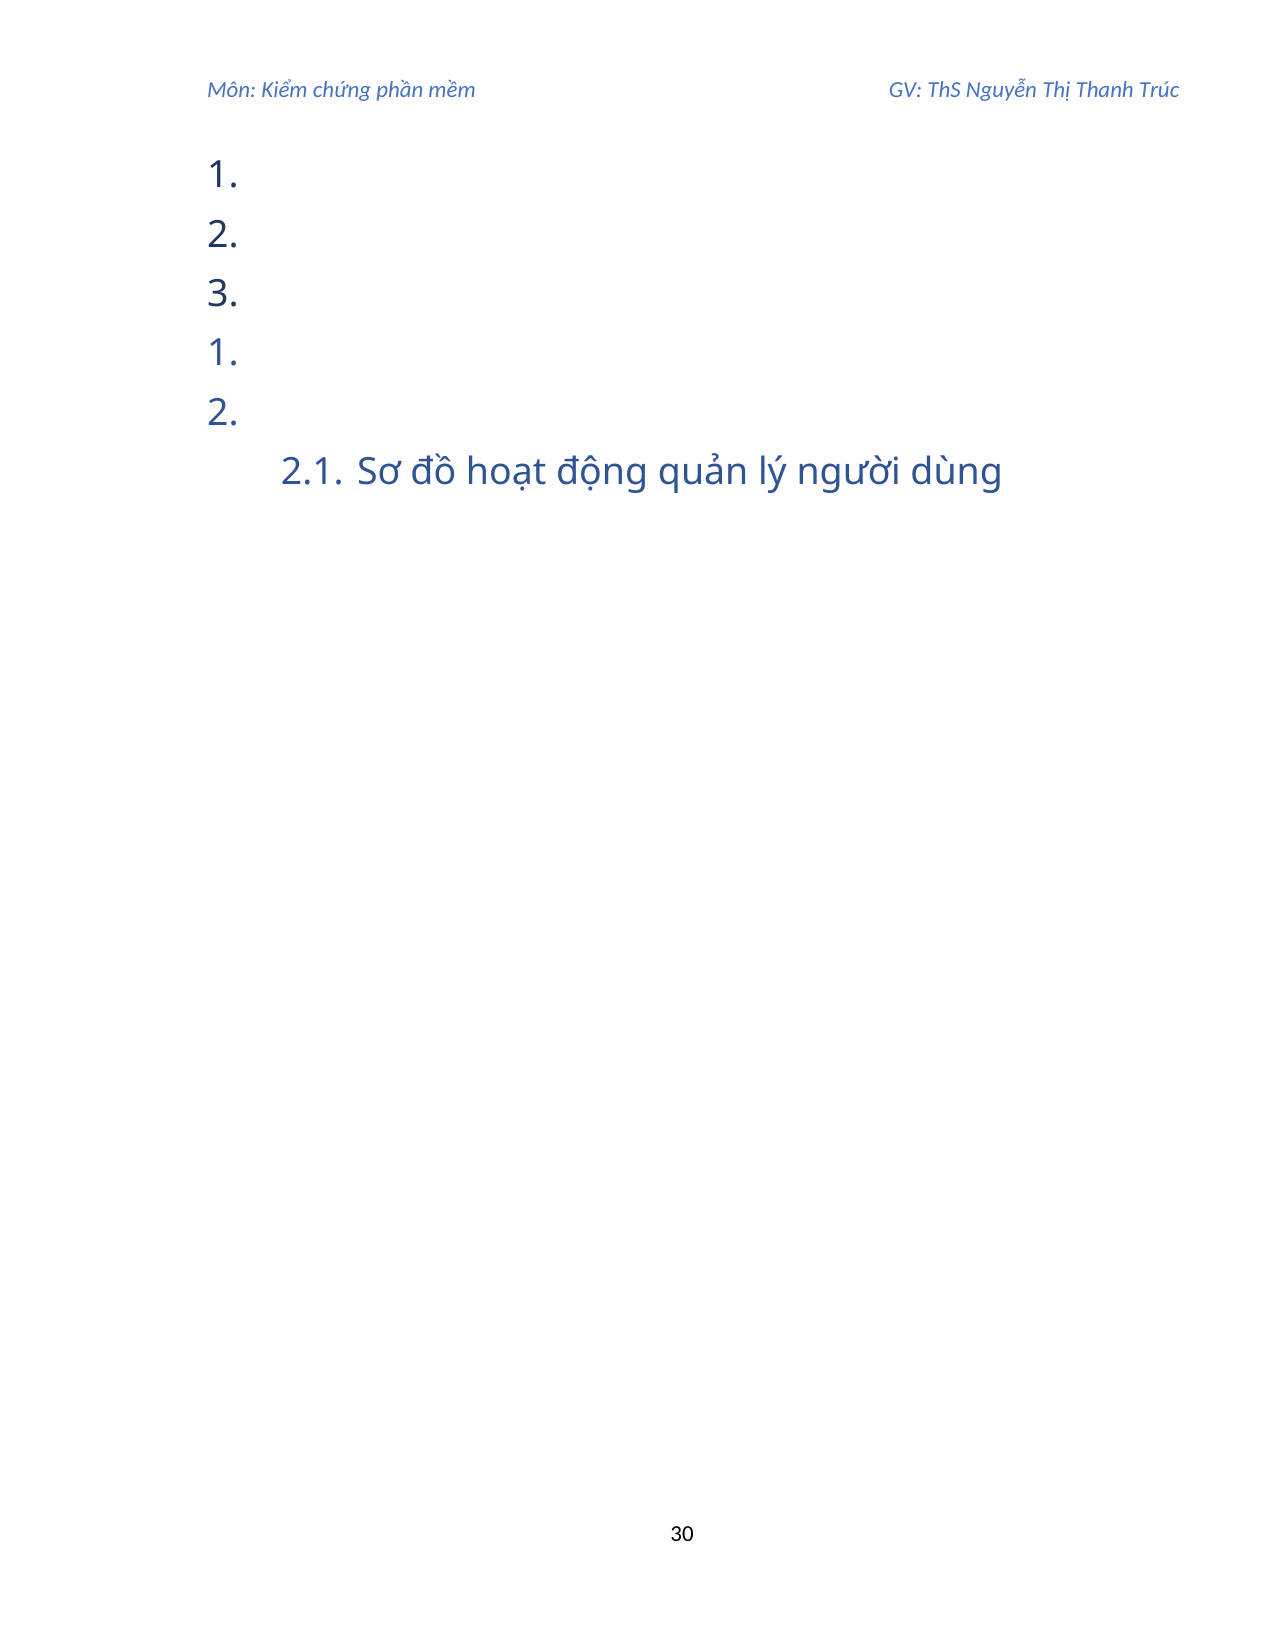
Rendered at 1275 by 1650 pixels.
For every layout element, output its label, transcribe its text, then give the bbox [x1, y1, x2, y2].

subtitle Sơ đồ hoạt động quản lý người dùng [281, 444, 1157, 495]
